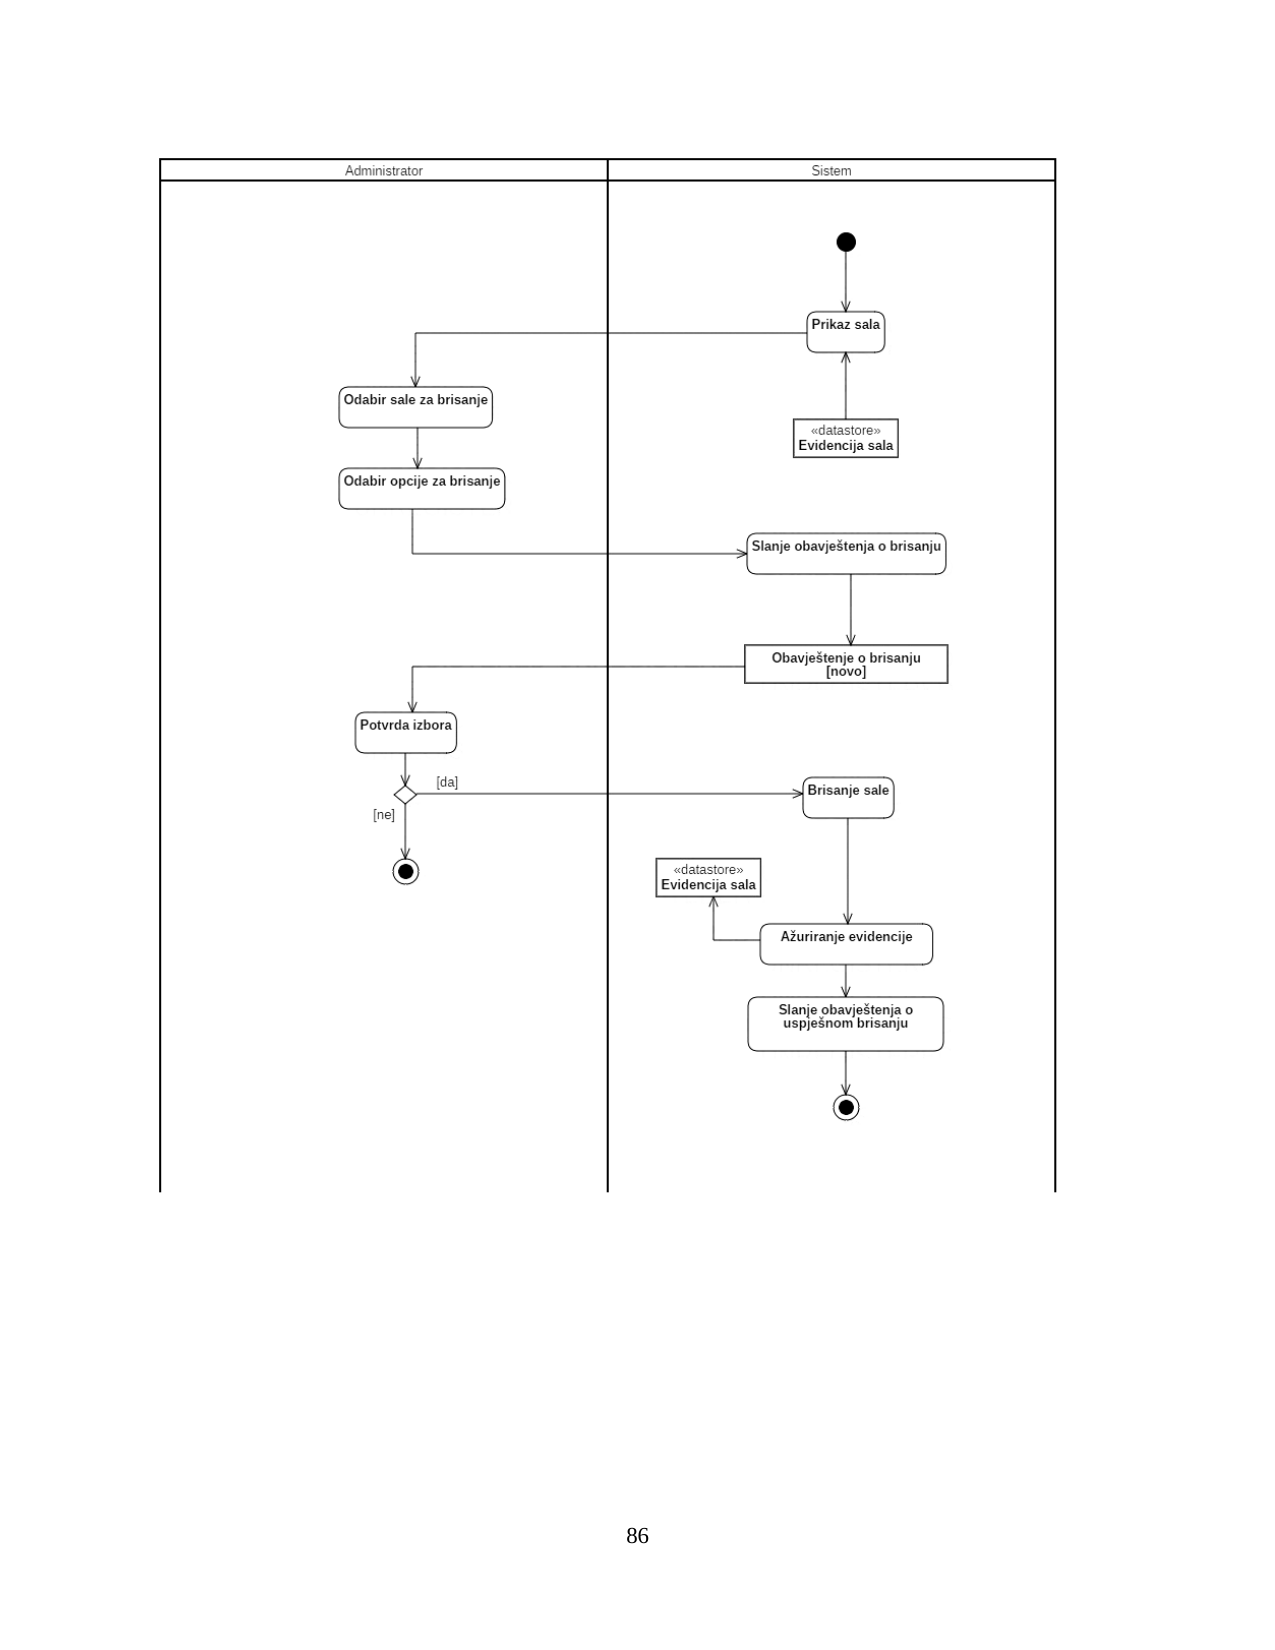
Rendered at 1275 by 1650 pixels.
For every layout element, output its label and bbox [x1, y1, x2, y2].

picture [150, 150, 1062, 1202]
